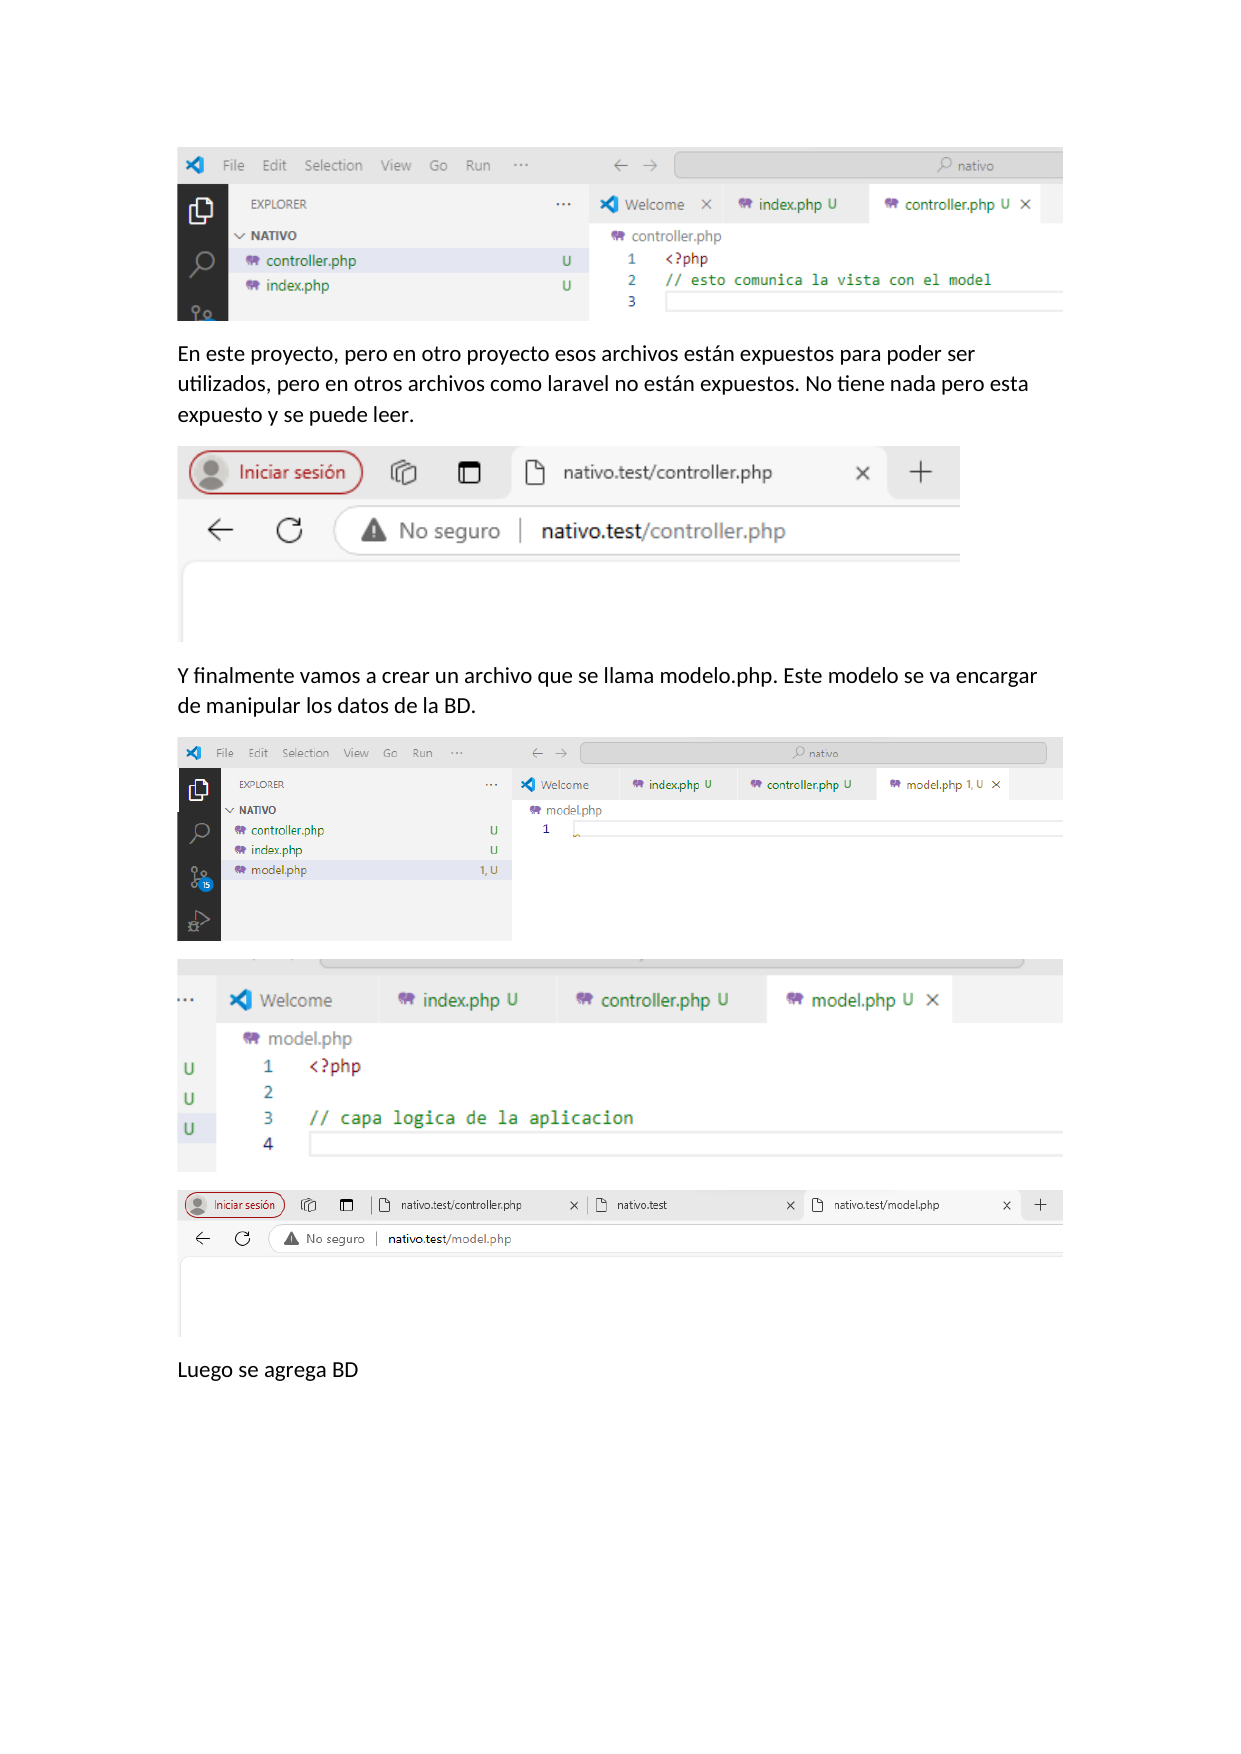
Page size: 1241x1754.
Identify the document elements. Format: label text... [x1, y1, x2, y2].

picture [177, 959, 1063, 1172]
text En este proyecto, pero en otro proyecto esos archivos están expuestos para poder ser utilizados, pero en otros archivos como laravel no están expuestos. No tiene nada pero esta expuesto y se puede leer. [177, 339, 1063, 428]
text Luego se agrega BD [177, 1355, 1063, 1383]
picture [177, 1190, 1063, 1337]
picture [177, 147, 1063, 321]
text Y finalmente vamos a crear un archivo que se llama modelo.php. Este modelo se va encargar de manipular los datos de la BD. [177, 661, 1063, 719]
picture [177, 446, 960, 642]
picture [177, 737, 1063, 941]
